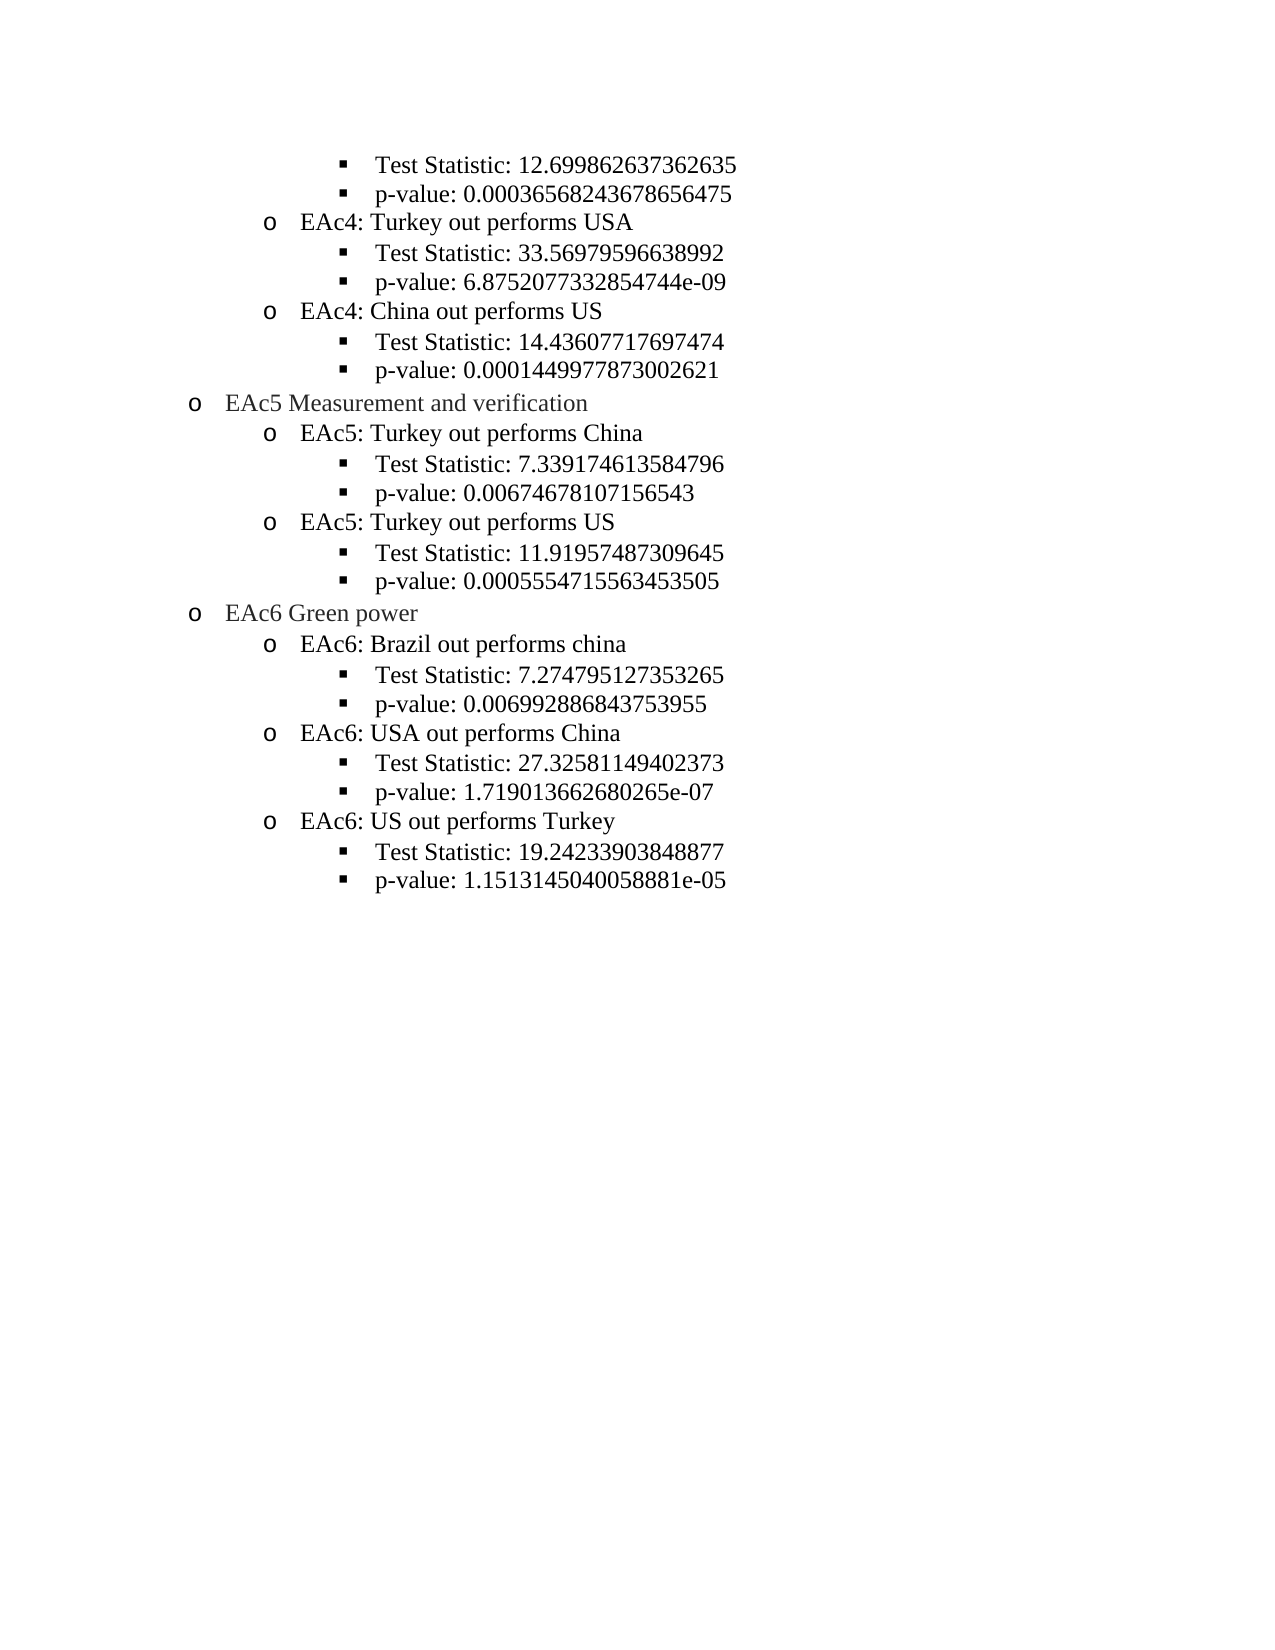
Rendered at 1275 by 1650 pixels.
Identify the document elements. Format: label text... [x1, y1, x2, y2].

list EAc6 Green power [187, 595, 1125, 629]
list EAc5 Measurement and verification [187, 384, 1125, 418]
list p-value: 0.006992886843753955 [337, 689, 1125, 718]
list EAc6: USA out performs China [262, 718, 1125, 748]
list p-value: 0.0001449977873002621 [337, 355, 1125, 384]
list Test Statistic: 14.43607717697474 [337, 327, 1125, 355]
list p-value: 6.8752077332854744e-09 [337, 267, 1125, 296]
list EAc4: China out performs US [262, 296, 1125, 327]
list EAc5: Turkey out performs US [262, 507, 1125, 538]
list p-value: 1.1513145040058881e-05 [337, 866, 1125, 894]
list EAc6: Brazil out performs china [262, 629, 1125, 660]
list p-value: 0.0005554715563453505 [337, 566, 1125, 595]
list EAc4: Turkey out performs USA [262, 207, 1125, 238]
list Test Statistic: 27.32581149402373 [337, 748, 1125, 777]
list Test Statistic: 33.56979596638992 [337, 238, 1125, 267]
list Test Statistic: 19.24233903848877 [337, 837, 1125, 866]
list p-value: 0.00036568243678656475 [337, 179, 1125, 207]
list p-value: 0.00674678107156543 [337, 478, 1125, 507]
list Test Statistic: 7.274795127353265 [337, 660, 1125, 689]
list p-value: 1.719013662680265e-07 [337, 777, 1125, 806]
list Test Statistic: 7.339174613584796 [337, 449, 1125, 478]
list EAc5: Turkey out performs China [262, 418, 1125, 449]
list Test Statistic: 12.699862637362635 [337, 150, 1125, 179]
list EAc6: US out performs Turkey [262, 806, 1125, 837]
list Test Statistic: 11.91957487309645 [337, 538, 1125, 566]
